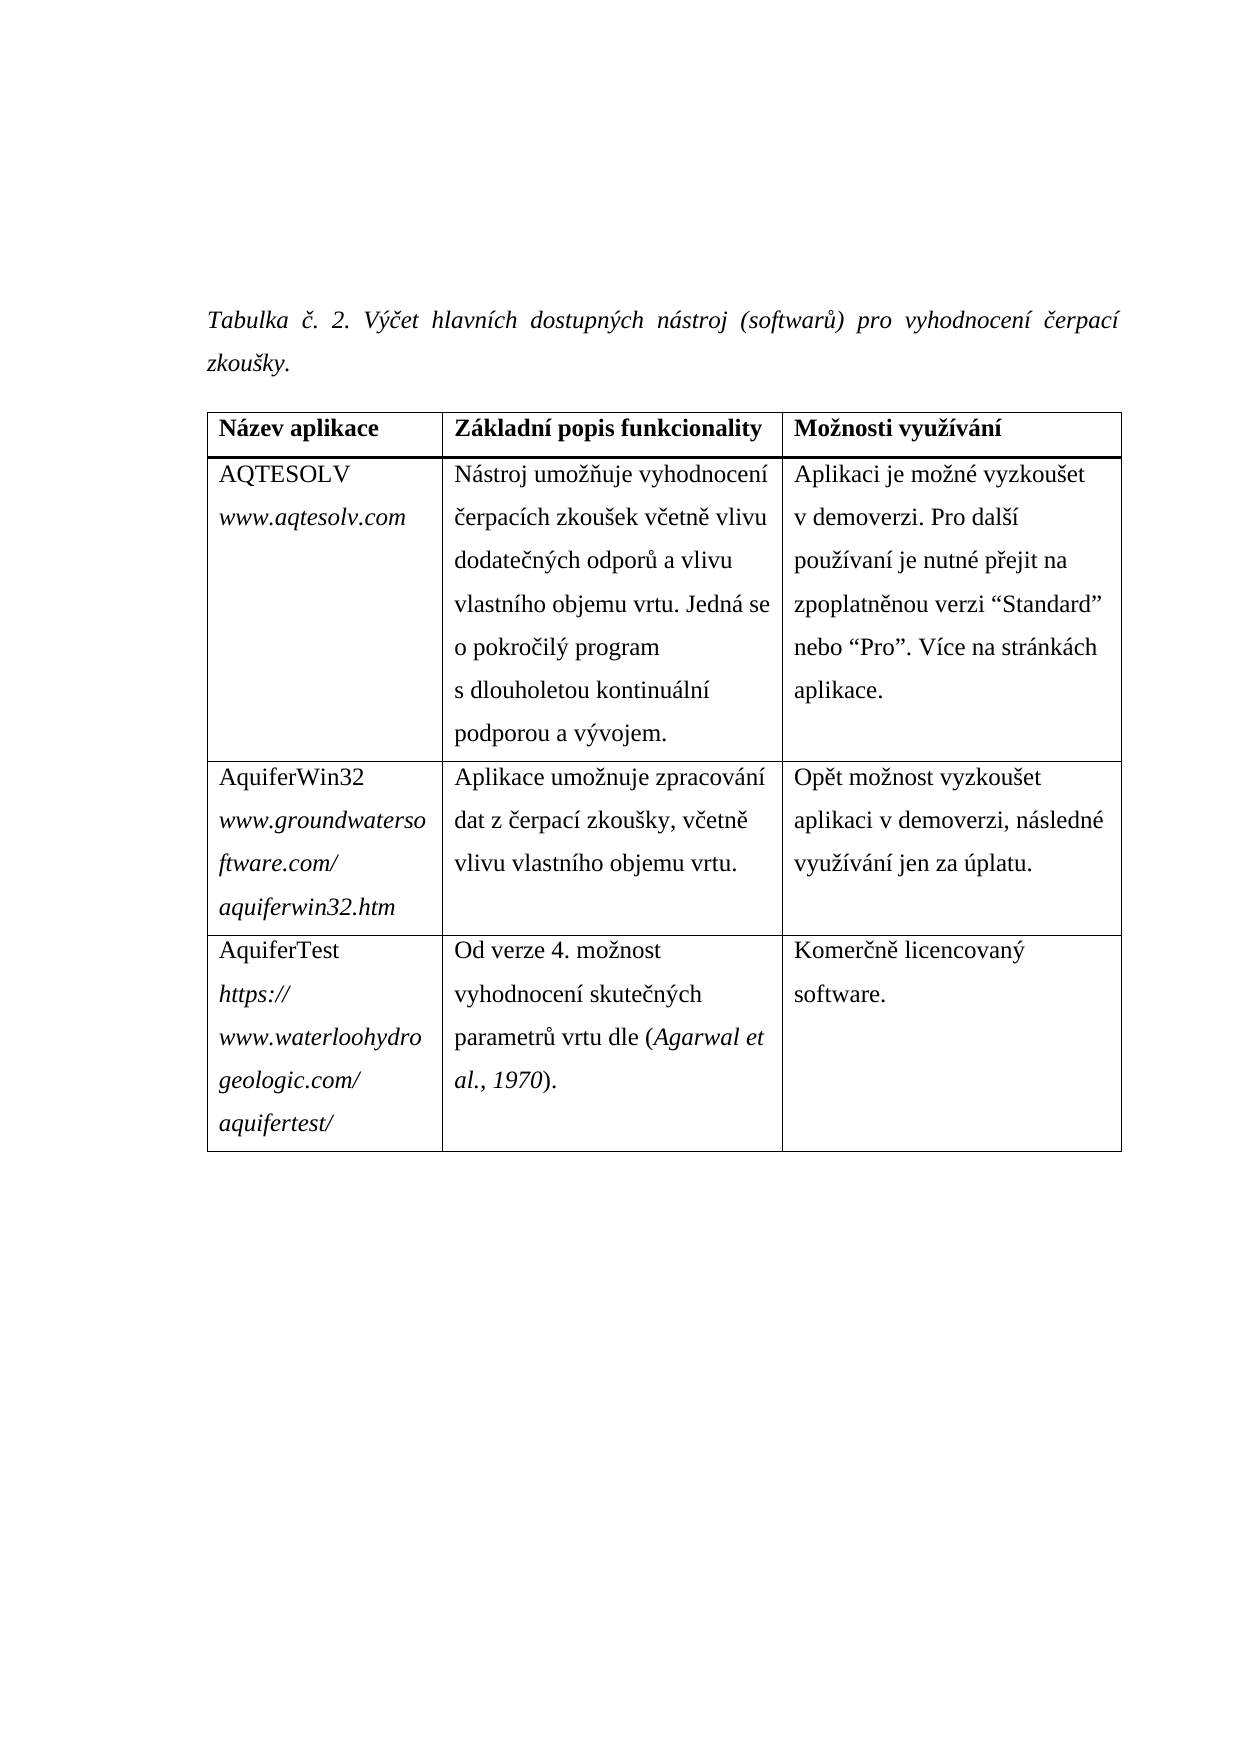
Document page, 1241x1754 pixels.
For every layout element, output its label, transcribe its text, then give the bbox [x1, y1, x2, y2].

table_cell Nástroj umožňuje vyhodnocení čerpacích zkoušek včetně vlivu dodatečných odporů a vlivu vlastního objemu vrtu. Jedná se o pokročilý program s dlouholetou kontinuální podporou a vývojem. [443, 459, 782, 761]
table_cell Aplikace umožnuje zpracování dat z čerpací zkoušky, včetně vlivu vlastního objemu vrtu. [443, 762, 782, 934]
table_cell AQTESOLV www.aqtesolv.com [208, 459, 442, 761]
table_header Název aplikace [208, 413, 442, 456]
table_header Možnosti využívání [783, 413, 1121, 456]
table_cell Aplikaci je možné vyzkoušet v demoverzi. Pro další používaní je nutné přejit na zpoplatněnou verzi “Standard” nebo “Pro”. Více na stránkách aplikace. [783, 459, 1121, 761]
table_cell AquiferTest https://www.waterloohydrogeologic.com/aquifertest/ [208, 936, 442, 1151]
table_cell AquiferWin32 www.groundwatersoftware.com/aquiferwin32.htm [208, 762, 442, 934]
table_cell Opět možnost vyzkoušet aplikaci v demoverzi, následné využívání jen za úplatu. [783, 762, 1121, 934]
table_cell Komerčně licencovaný software. [783, 936, 1121, 1151]
text Tabulka č. 2. Výčet hlavních dostupných nástroj (softwarů) pro vyhodnocení čerpací zkoušky. [207, 305, 1122, 377]
table_header Základní popis funkcionality [443, 413, 782, 456]
table_cell Od verze 4. možnost vyhodnocení skutečných parametrů vrtu dle (Agarwal et al., 1970). [443, 936, 782, 1151]
